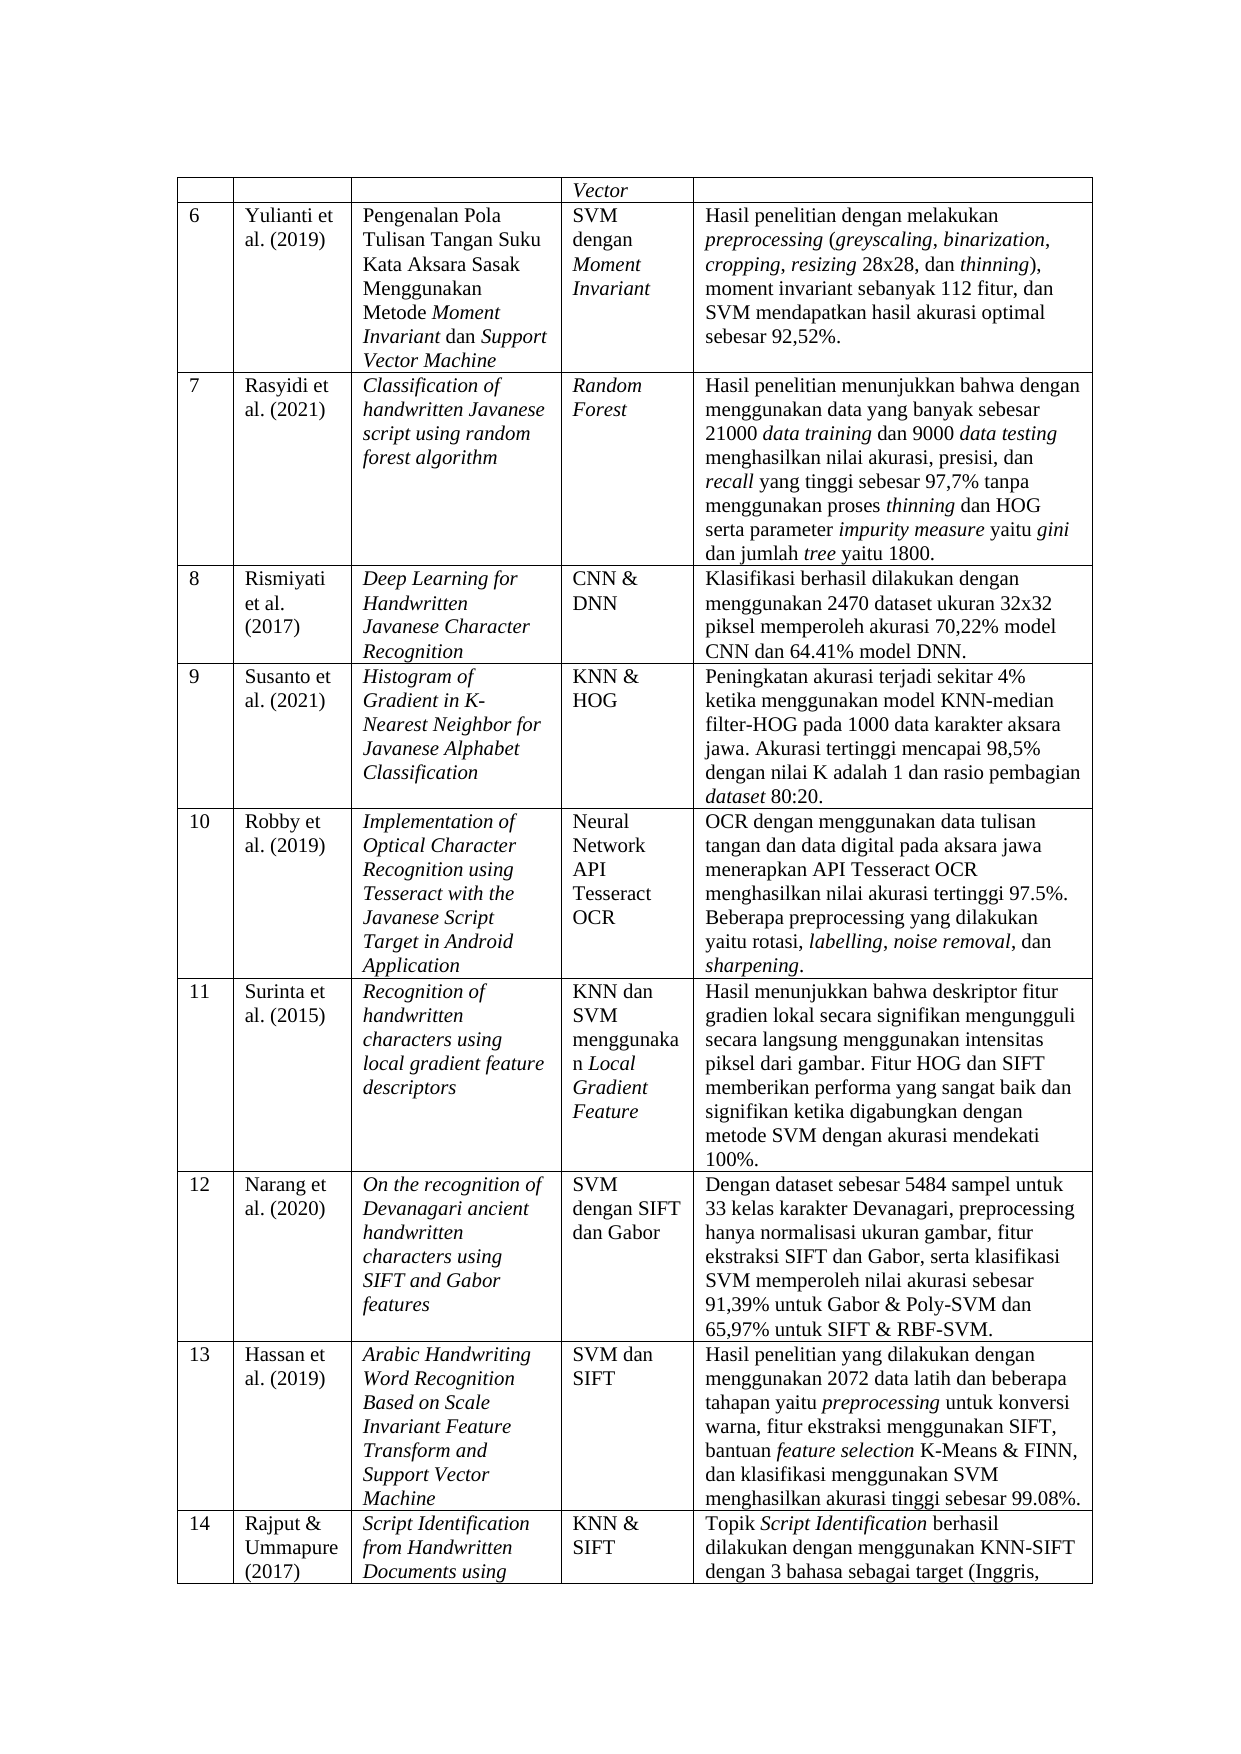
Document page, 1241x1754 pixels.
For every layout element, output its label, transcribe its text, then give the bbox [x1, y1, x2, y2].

table_cell Arabic Handwriting Word Recognition Based on Scale Invariant Feature Transform and Support Vector Machine [352, 1342, 561, 1510]
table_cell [694, 178, 1092, 202]
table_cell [352, 178, 561, 202]
table_cell KNN & HOG [562, 664, 693, 808]
table_cell Robby et al. (2019) [234, 809, 351, 977]
table_cell OCR dengan menggunakan data tulisan tangan dan data digital pada aksara jawa menerapkan API Tesseract OCR menghasilkan nilai akurasi tertinggi 97.5%. Beberapa preprocessing yang dilakukan yaitu rotasi, labelling, noise removal, dan sharpening. [694, 809, 1092, 977]
table_cell 7 [178, 373, 233, 565]
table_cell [234, 1511, 351, 1583]
table_cell Deep Learning for Handwritten Javanese Character Recognition [352, 566, 561, 663]
table_cell CNN & DNN [562, 566, 693, 663]
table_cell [694, 1511, 1092, 1583]
table_cell Hasil penelitian yang dilakukan dengan menggunakan 2072 data latih dan beberapa tahapan yaitu preprocessing untuk konversi warna, fitur ekstraksi menggunakan SIFT, bantuan feature selection K-Means & FINN, dan klasifikasi menggunakan SVM menghasilkan akurasi tinggi sebesar 99.08%. [694, 1342, 1092, 1510]
table_cell Surinta et al. (2015) [234, 979, 351, 1171]
table_cell 13 [178, 1342, 233, 1510]
table_cell Narang et al. (2020) [234, 1172, 351, 1341]
table_cell 8 [178, 566, 233, 663]
table_cell 10 [178, 809, 233, 977]
table_cell Hasil penelitian dengan melakukan preprocessing (greyscaling, binarization, cropping, resizing 28x28, dan thinning), moment invariant sebanyak 112 fitur, dan SVM mendapatkan hasil akurasi optimal sebesar 92,52%. [694, 203, 1092, 372]
table_cell Peningkatan akurasi terjadi sekitar 4% ketika menggunakan model KNN-median filter-HOG pada 1000 data karakter aksara jawa. Akurasi tertinggi mencapai 98,5% dengan nilai K adalah 1 dan rasio pembagian dataset 80:20. [694, 664, 1092, 808]
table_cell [562, 178, 693, 202]
table_cell Random Forest [562, 373, 693, 565]
table_cell Rismiyati et al. (2017) [234, 566, 351, 663]
table_cell 9 [178, 664, 233, 808]
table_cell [352, 1511, 561, 1583]
table_cell Hassan et al. (2019) [234, 1342, 351, 1510]
table_cell 12 [178, 1172, 233, 1341]
table_cell Dengan dataset sebesar 5484 sampel untuk 33 kelas karakter Devanagari, preprocessing hanya normalisasi ukuran gambar, fitur ekstraksi SIFT dan Gabor, serta klasifikasi SVM memperoleh nilai akurasi sebesar 91,39% untuk Gabor & Poly-SVM dan 65,97% untuk SIFT & RBF-SVM. [694, 1172, 1092, 1341]
table_cell Classification of handwritten Javanese script using random forest algorithm [352, 373, 561, 565]
table_cell 6 [178, 203, 233, 372]
table_cell Implementation of Optical Character Recognition using Tesseract with the Javanese Script Target in Android Application [352, 809, 561, 977]
table_cell Rasyidi et al. (2021) [234, 373, 351, 565]
table_cell Klasifikasi berhasil dilakukan dengan menggunakan 2470 dataset ukuran 32x32 piksel memperoleh akurasi 70,22% model CNN dan 64.41% model DNN. [694, 566, 1092, 663]
table_cell Hasil penelitian menunjukkan bahwa dengan menggunakan data yang banyak sebesar 21000 data training dan 9000 data testing menghasilkan nilai akurasi, presisi, dan recall yang tinggi sebesar 97,7% tanpa menggunakan proses thinning dan HOG serta parameter impurity measure yaitu gini dan jumlah tree yaitu 1800. [694, 373, 1092, 565]
table_cell On the recognition of Devanagari ancient handwritten characters using SIFT and Gabor features [352, 1172, 561, 1341]
table_cell Histogram of Gradient in K-Nearest Neighbor for Javanese Alphabet Classification [352, 664, 561, 808]
table_cell SVM dengan Moment Invariant [562, 203, 693, 372]
table_cell 11 [178, 979, 233, 1171]
table_cell KNN & SIFT [562, 1511, 693, 1583]
table_cell 14 [178, 1511, 233, 1583]
table_cell Susanto et al. (2021) [234, 664, 351, 808]
table_cell Recognition of handwritten characters using local gradient feature descriptors [352, 979, 561, 1171]
table_cell SVM dengan SIFT dan Gabor [562, 1172, 693, 1341]
table_cell Yulianti et al. (2019) [234, 203, 351, 372]
table_cell Pengenalan Pola Tulisan Tangan Suku Kata Aksara Sasak Menggunakan Metode Moment Invariant dan Support Vector Machine [352, 203, 561, 372]
table_cell SVM dan SIFT [562, 1342, 693, 1510]
table_cell KNN dan SVM menggunakan Local Gradient Feature [562, 979, 693, 1171]
table_cell Neural Network API Tesseract OCR [562, 809, 693, 977]
table_cell 5 [178, 178, 233, 202]
table_cell Hasil menunjukkan bahwa deskriptor fitur gradien lokal secara signifikan mengungguli secara langsung menggunakan intensitas piksel dari gambar. Fitur HOG dan SIFT memberikan performa yang sangat baik dan signifikan ketika digabungkan dengan metode SVM dengan akurasi mendekati 100%. [694, 979, 1092, 1171]
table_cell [234, 178, 351, 202]
